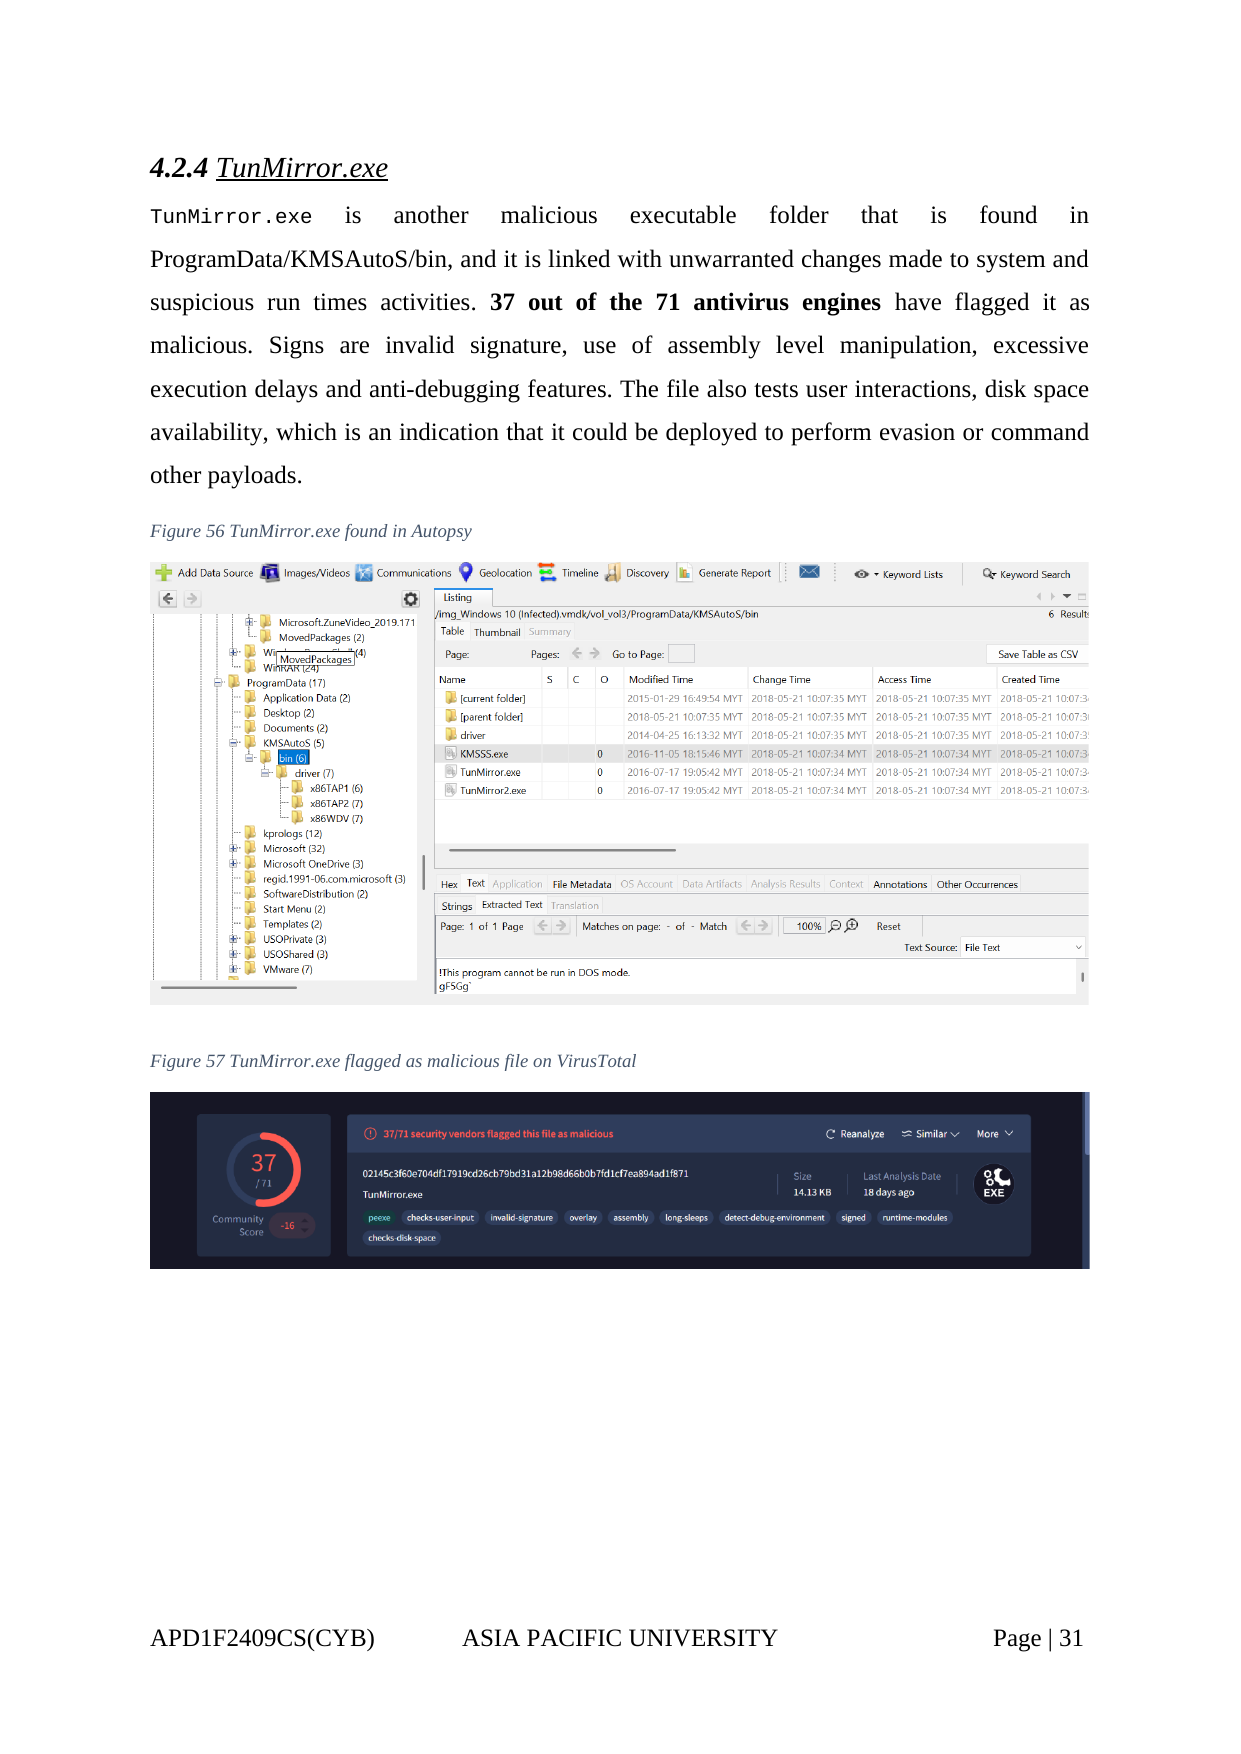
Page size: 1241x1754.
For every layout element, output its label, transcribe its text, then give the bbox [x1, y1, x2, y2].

picture [150, 1092, 1090, 1269]
text Figure 57 TunMirror.exe flagged as malicious file on VirusTotal [150, 1050, 1090, 1072]
text Figure 56 TunMirror.exe found in Autopsy [150, 520, 1090, 541]
picture [150, 562, 1089, 1005]
text TunMirror.exe is another malicious executable folder that is found in ProgramData/KMSAutoS/bin, and it is linked with unwarranted changes made to system and suspicious run times activities. 37 out of the 71 antivirus engines have flagged it as malicious. Signs are invalid signature, use of assembly level manipulation, excessive execution delays and anti-debugging features. The file also tests user interactions, disk space availability, which is an indication that it could be deployed to perform evasion or command other payloads. [150, 200, 1090, 489]
text 4.2.4 TunMirror.exe [150, 150, 1090, 183]
